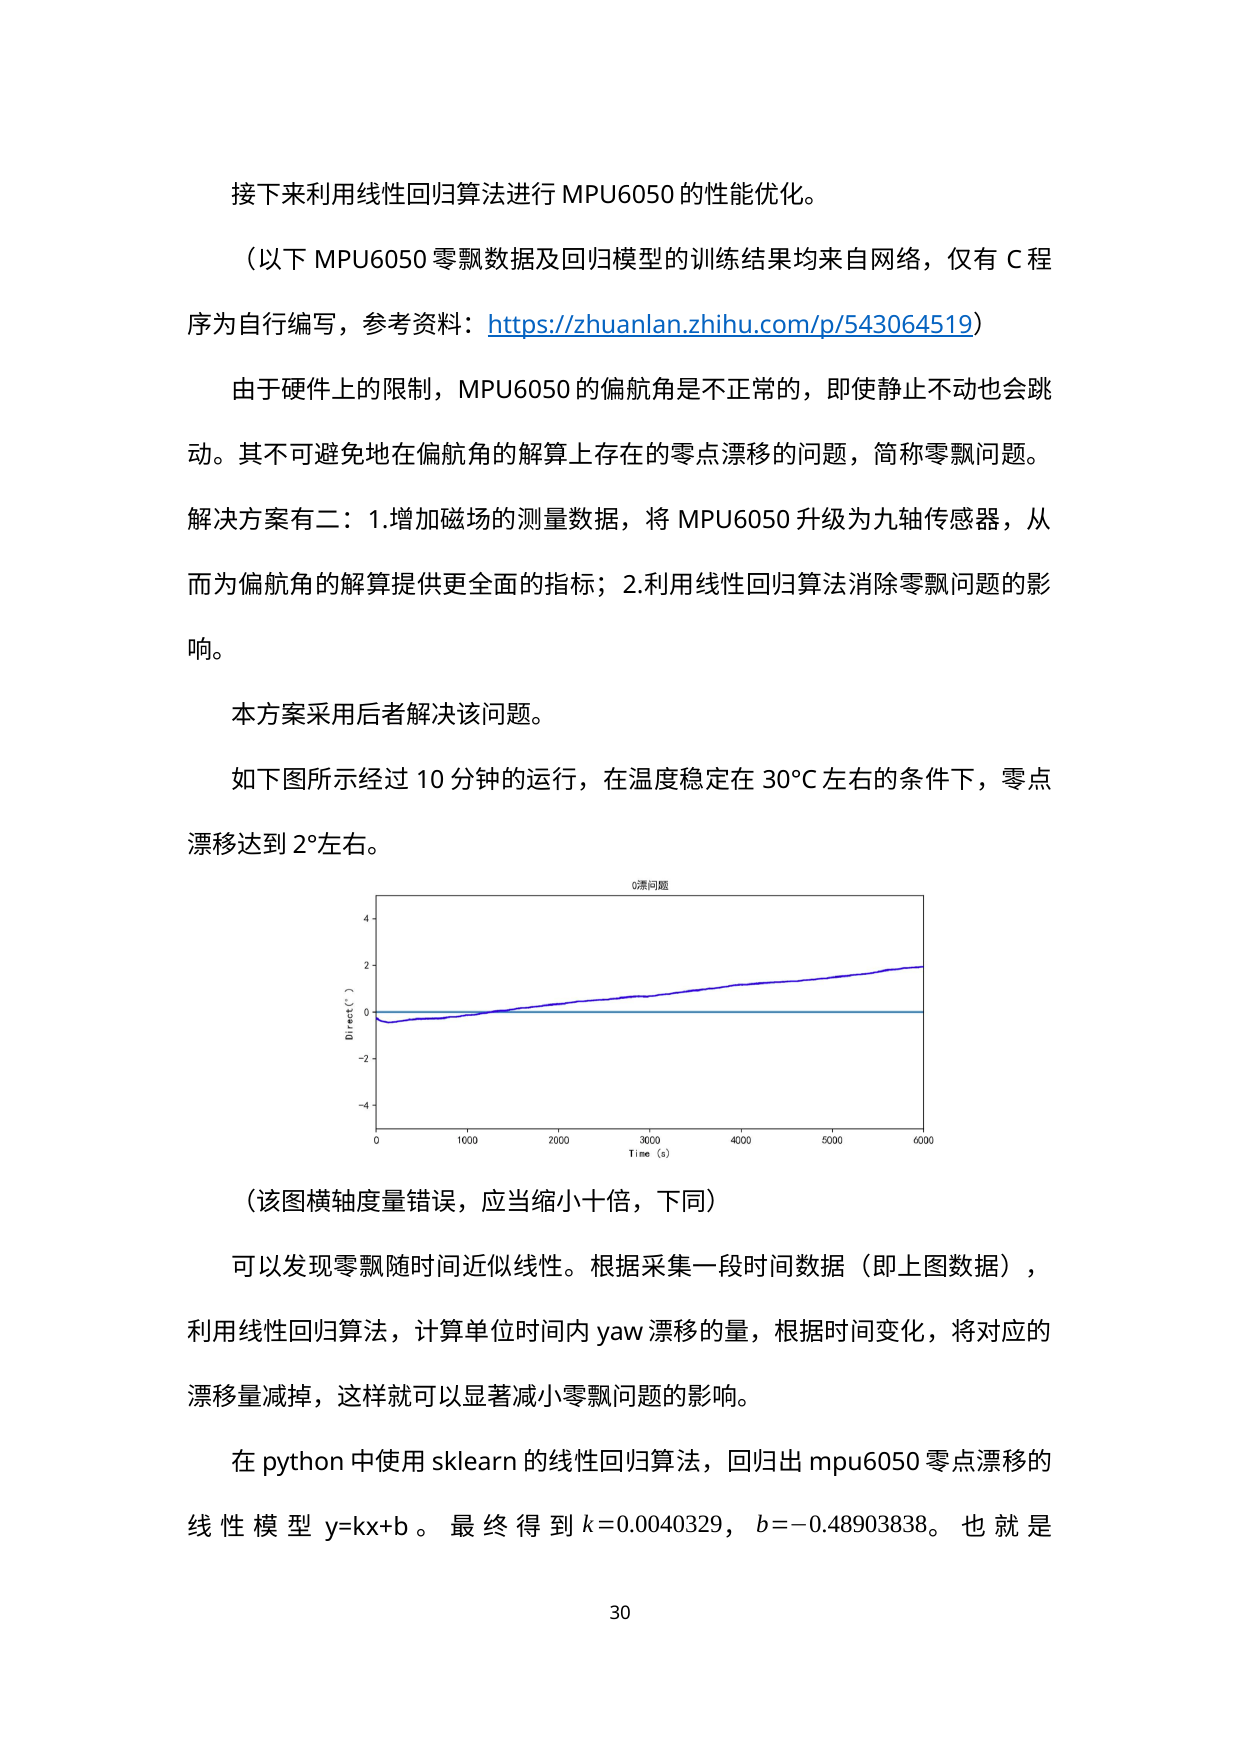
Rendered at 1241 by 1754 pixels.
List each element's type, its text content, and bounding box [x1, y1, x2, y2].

text （以下MPU6050零飘数据及回归模型的训练结果均来自网络，仅有C程序为自行编写，参考资料：https://zhuanlan.zhihu.com/p/543064519） [187, 225, 1053, 355]
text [187, 1427, 1053, 1557]
picture [342, 874, 942, 1162]
text 本方案采用后者解决该问题。 [187, 680, 1053, 745]
text 由于硬件上的限制，MPU6050的偏航角是不正常的，即使静止不动也会跳动。其不可避免地在偏航角的解算上存在的零点漂移的问题，简称零飘问题。解决方案有二：1.增加磁场的测量数据，将MPU6050升级为九轴传感器，从而为偏航角的解算提供更全面的指标；2.利用线性回归算法消除零飘问题的影响。 [187, 355, 1053, 680]
text 如下图所示经过10分钟的运行，在温度稳定在30°C左右的条件下，零点漂移达到2°左右。 [187, 745, 1053, 875]
text （该图横轴度量错误，应当缩小十倍，下同） [187, 1167, 1053, 1232]
text 可以发现零飘随时间近似线性。根据采集一段时间数据（即上图数据），利用线性回归算法，计算单位时间内yaw漂移的量，根据时间变化，将对应的漂移量减掉，这样就可以显著减小零飘问题的影响。 [187, 1232, 1053, 1427]
text 接下来利用线性回归算法进行MPU6050的性能优化。 [187, 160, 1053, 225]
